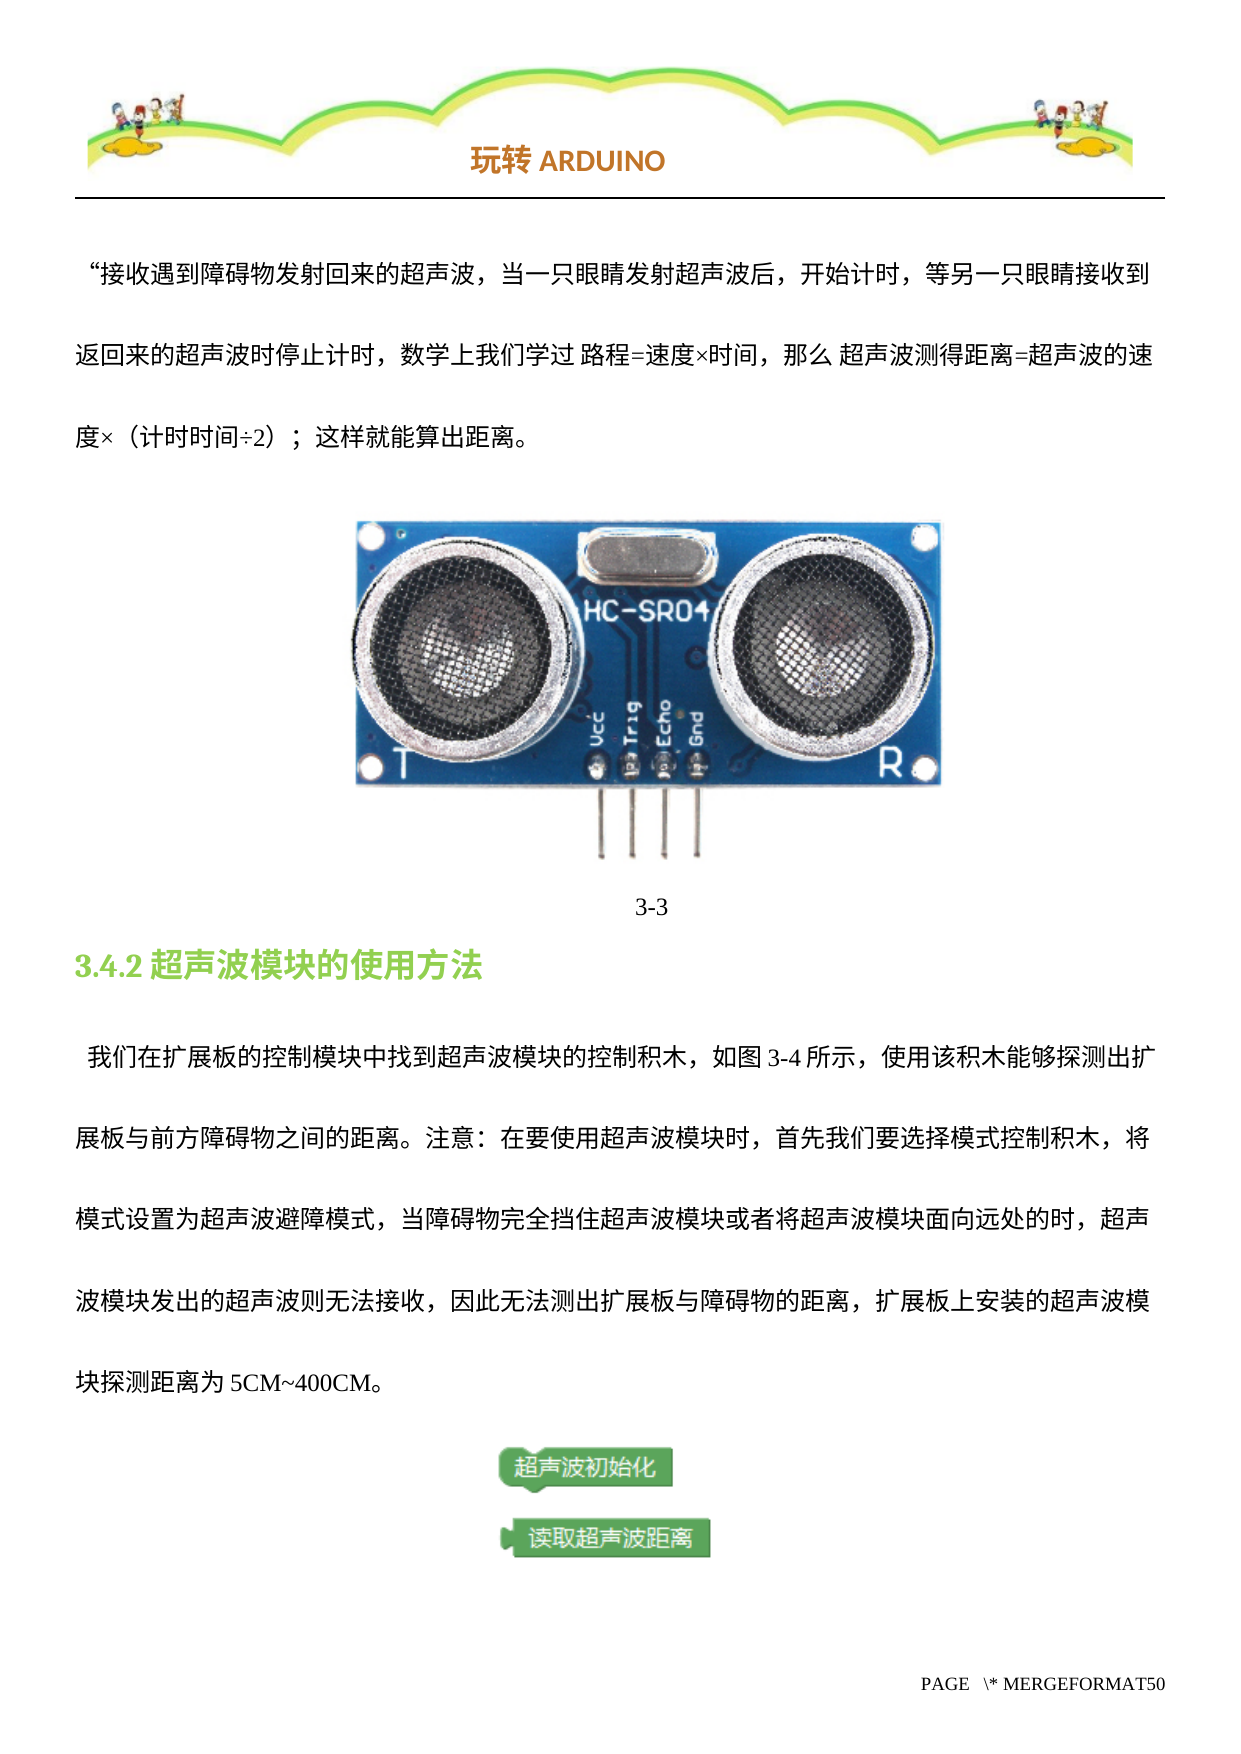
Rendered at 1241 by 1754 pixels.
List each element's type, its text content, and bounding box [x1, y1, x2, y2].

picture [87, 58, 1134, 181]
subtitle 3.4.2 超声波模块的使用方法 [75, 929, 1165, 997]
text 我们在扩展板的控制模块中找到超声波模块的控制积木，如图3-4所示，使用该积木能够探测出扩展板与前方障碍物之间的距离。注意：在要使用超声波模块时，首先我们要选择模式控制积木，将模式设置为超声波避障模式，当障碍物完全挡住超声波模块或者将超声波模块面向远处的时，超声波模块发出的超声波则无法接收，因此无法测出扩展板与障碍物的距离，扩展板上安装的超声波模块探测距离为5CM~400CM。 [75, 1021, 1165, 1415]
text 3-3 [75, 889, 1165, 923]
picture [306, 476, 996, 874]
picture [477, 1428, 764, 1586]
